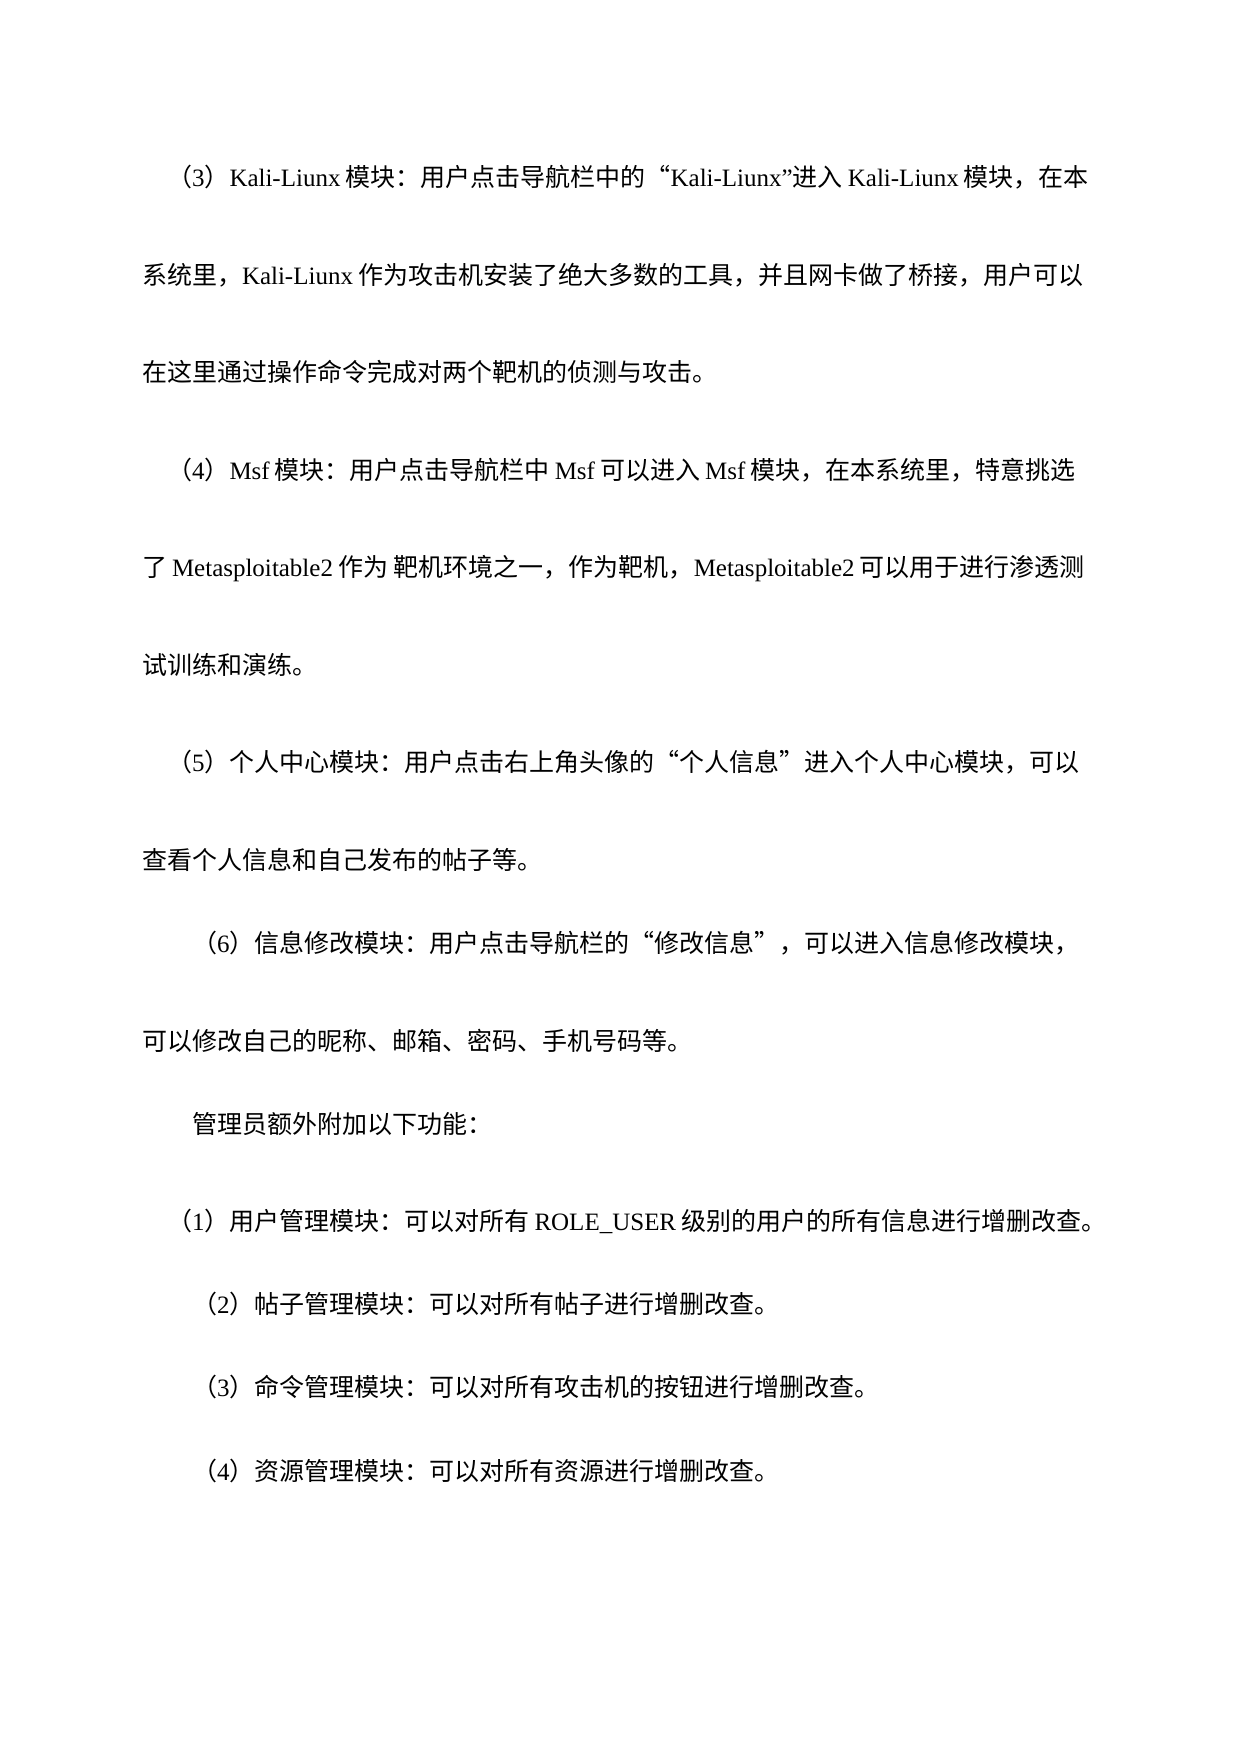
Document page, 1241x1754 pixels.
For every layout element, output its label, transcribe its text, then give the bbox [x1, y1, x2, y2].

text （4）资源管理模块：可以对所有资源进行增删改查。 [142, 1437, 1098, 1502]
text （6）信息修改模块：用户点击导航栏的“修改信息”，可以进入信息修改模块，可以修改自己的昵称、邮箱、密码、手机号码等。 [142, 909, 1098, 1072]
text 管理员额外附加以下功能： （1）用户管理模块：可以对所有ROLE_USER级别的用户的所有信息进行增删改查。 [142, 1090, 1098, 1252]
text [142, 143, 1098, 891]
text （3）命令管理模块：可以对所有攻击机的按钮进行增删改查。 [142, 1353, 1098, 1418]
text （2）帖子管理模块：可以对所有帖子进行增删改查。 [142, 1270, 1098, 1335]
